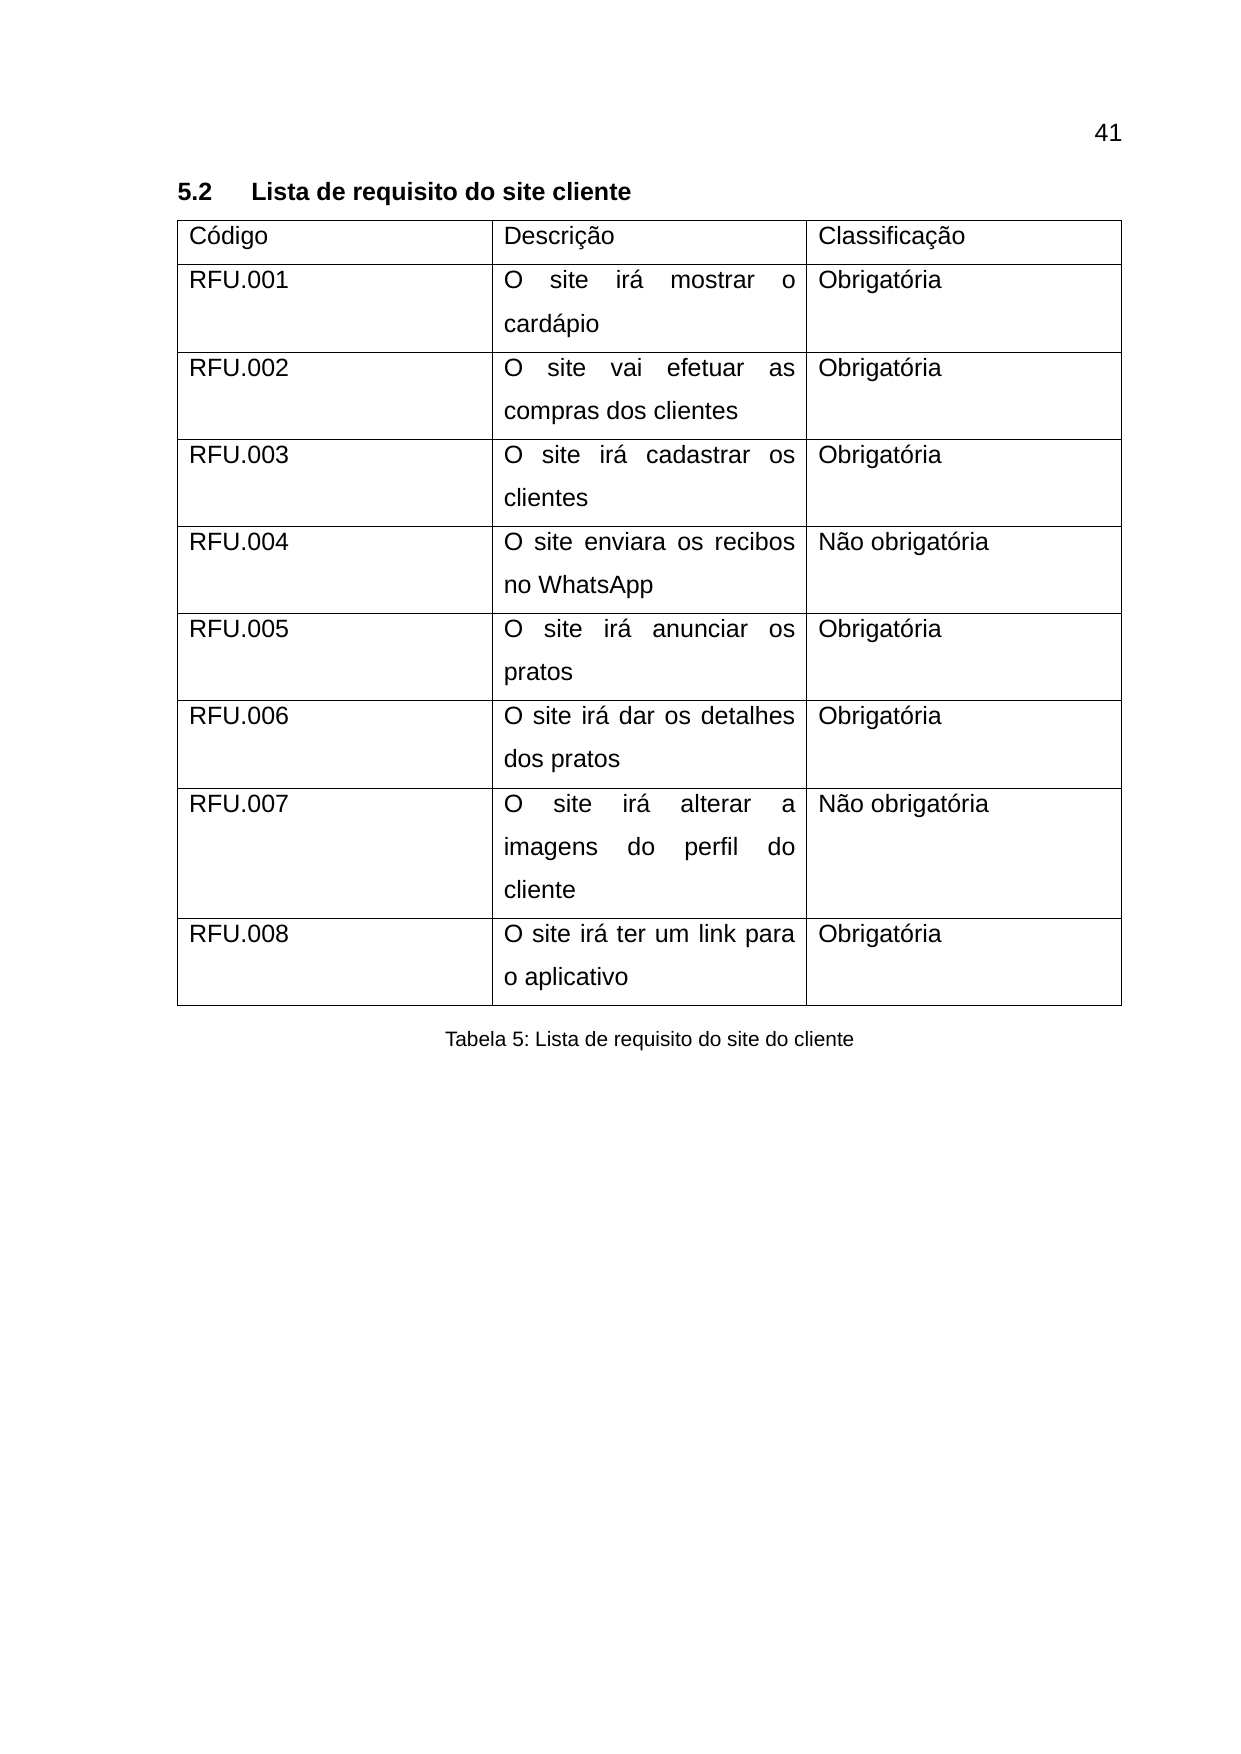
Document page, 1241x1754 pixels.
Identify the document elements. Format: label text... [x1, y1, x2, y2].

table_cell O site irá anunciar os pratos [493, 614, 806, 700]
table_cell RFU.006 [178, 701, 492, 787]
text Tabela 5: Lista de requisito do site do cliente [177, 1027, 1122, 1051]
table_cell O site irá alterar a imagens do perfil do cliente [493, 789, 806, 918]
table_cell O site irá cadastrar os clientes [493, 440, 806, 526]
table_cell O site irá dar os detalhes dos pratos [493, 701, 806, 787]
table_cell RFU.004 [178, 527, 492, 613]
table_header Classificação [807, 221, 1121, 264]
table_cell Não obrigatória [807, 789, 1121, 918]
table_header Descrição [493, 221, 806, 264]
table_cell Não obrigatória [807, 527, 1121, 613]
table_cell Obrigatória [807, 919, 1121, 1005]
table_cell RFU.002 [178, 353, 492, 439]
table_cell O site enviara os recibos no WhatsApp [493, 527, 806, 613]
table_cell Obrigatória [807, 353, 1121, 439]
table_cell O site irá ter um link para o aplicativo [493, 919, 806, 1005]
table_header Código [178, 221, 492, 264]
table_cell RFU.007 [178, 789, 492, 918]
table_cell RFU.001 [178, 265, 492, 352]
table_cell Obrigatória [807, 440, 1121, 526]
table_cell Obrigatória [807, 701, 1121, 787]
table_cell RFU.003 [178, 440, 492, 526]
table_cell O site vai efetuar as compras dos clientes [493, 353, 806, 439]
table_cell Obrigatória [807, 614, 1121, 700]
table_cell RFU.008 [178, 919, 492, 1005]
subtitle Lista de requisito do site cliente [177, 177, 1122, 206]
table_cell Obrigatória [807, 265, 1121, 352]
table_cell RFU.005 [178, 614, 492, 700]
table_cell O site irá mostrar o cardápio [493, 265, 806, 352]
